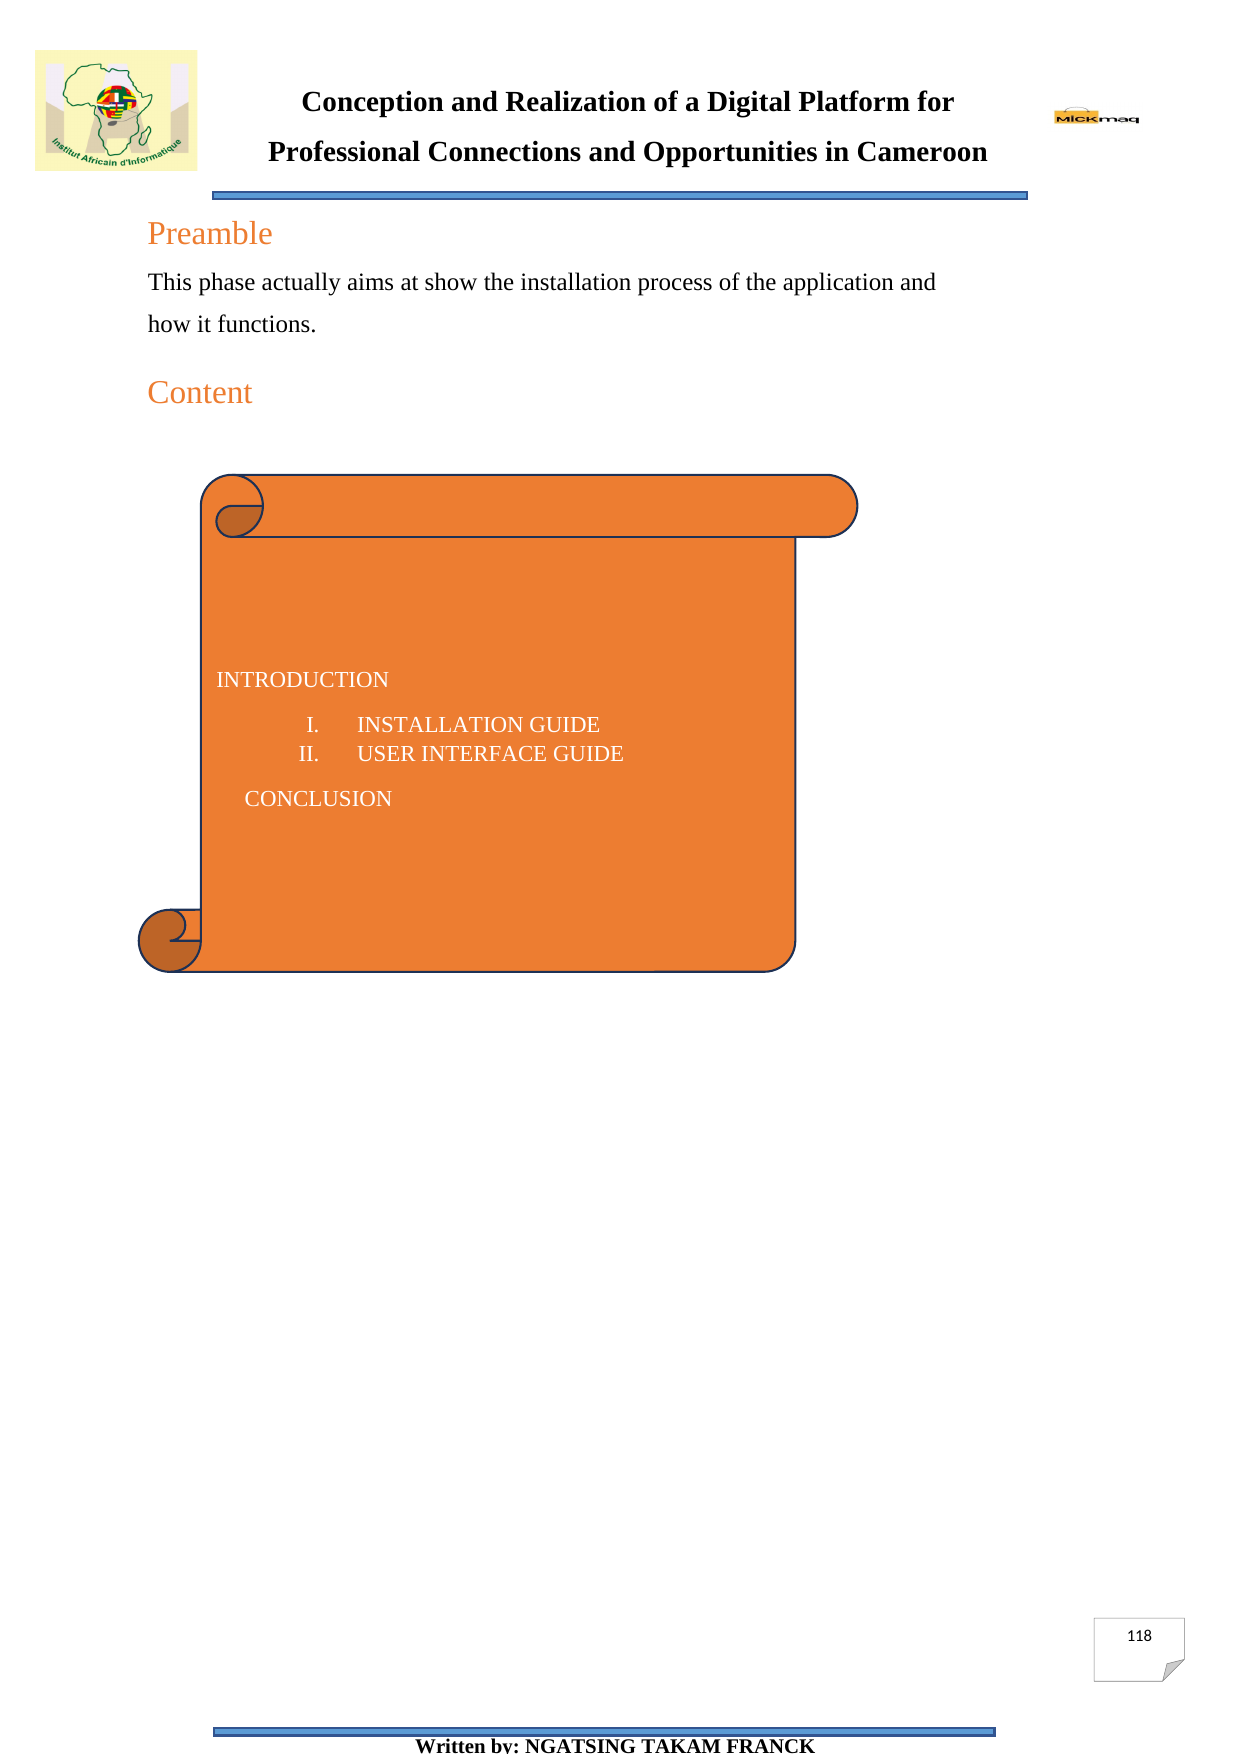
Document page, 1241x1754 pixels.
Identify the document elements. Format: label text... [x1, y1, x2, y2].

subtitle Content [147, 373, 1093, 411]
picture [1047, 102, 1143, 132]
picture [35, 50, 198, 171]
text This phase actually aims at show the installation process of the application and how it functions. [148, 267, 978, 338]
subtitle Preamble [147, 213, 1093, 251]
